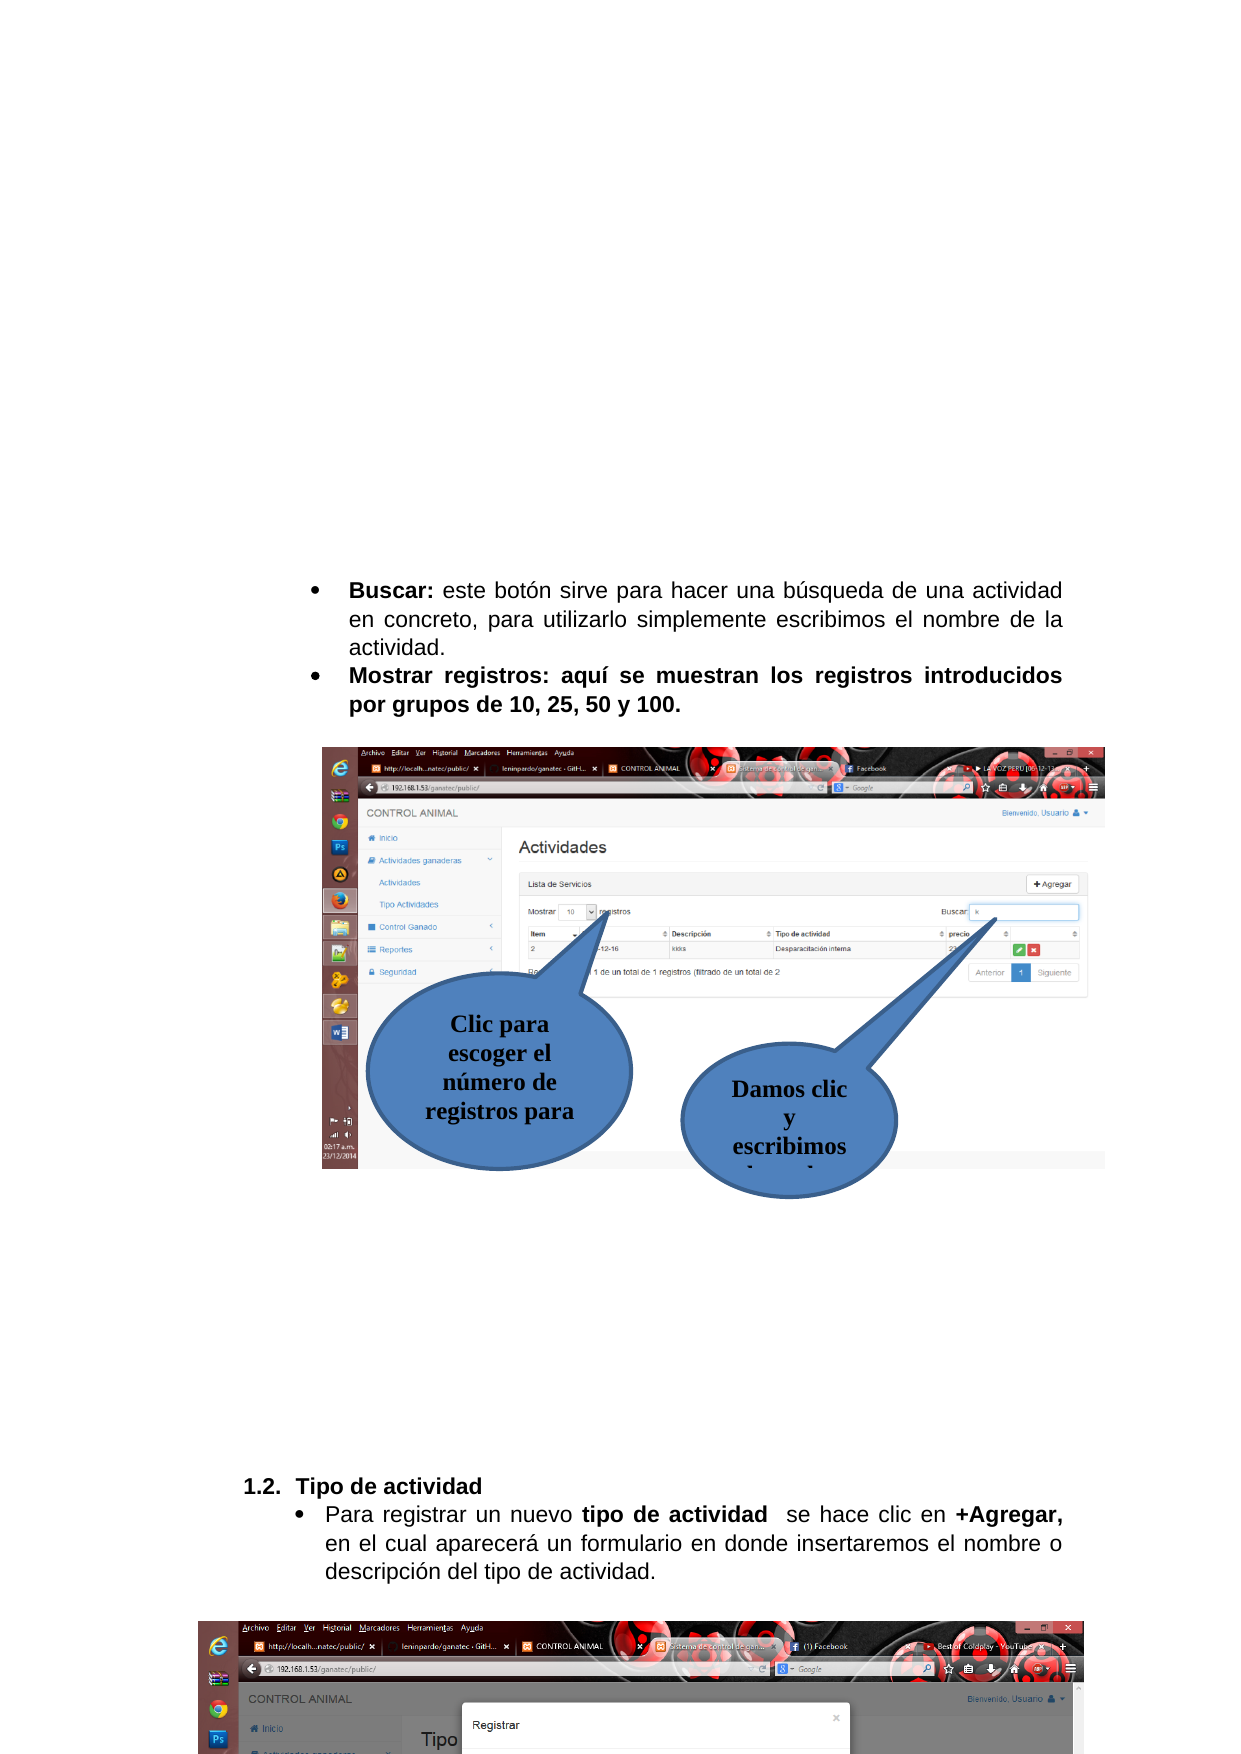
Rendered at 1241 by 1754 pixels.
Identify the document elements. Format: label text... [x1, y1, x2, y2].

list Buscar: este botón sirve para hacer una búsqueda de una actividad en concreto, para utilizarlo simplemente escribimos el nombre de la actividad. [311, 577, 1063, 660]
picture [322, 747, 1105, 1169]
list Tipo de actividad [243, 1473, 1063, 1499]
list Mostrar registros: aquí se muestran los registros introducidos por grupos de 10, 25, 50 y 100. [311, 662, 1063, 717]
list Para registrar un nuevo tipo de actividad se hace clic en +Agregar, en el cual aparecerá un formulario en donde insertaremos el nombre o descripción del tipo de actividad. [295, 1501, 1063, 1584]
picture [198, 1621, 1084, 1754]
